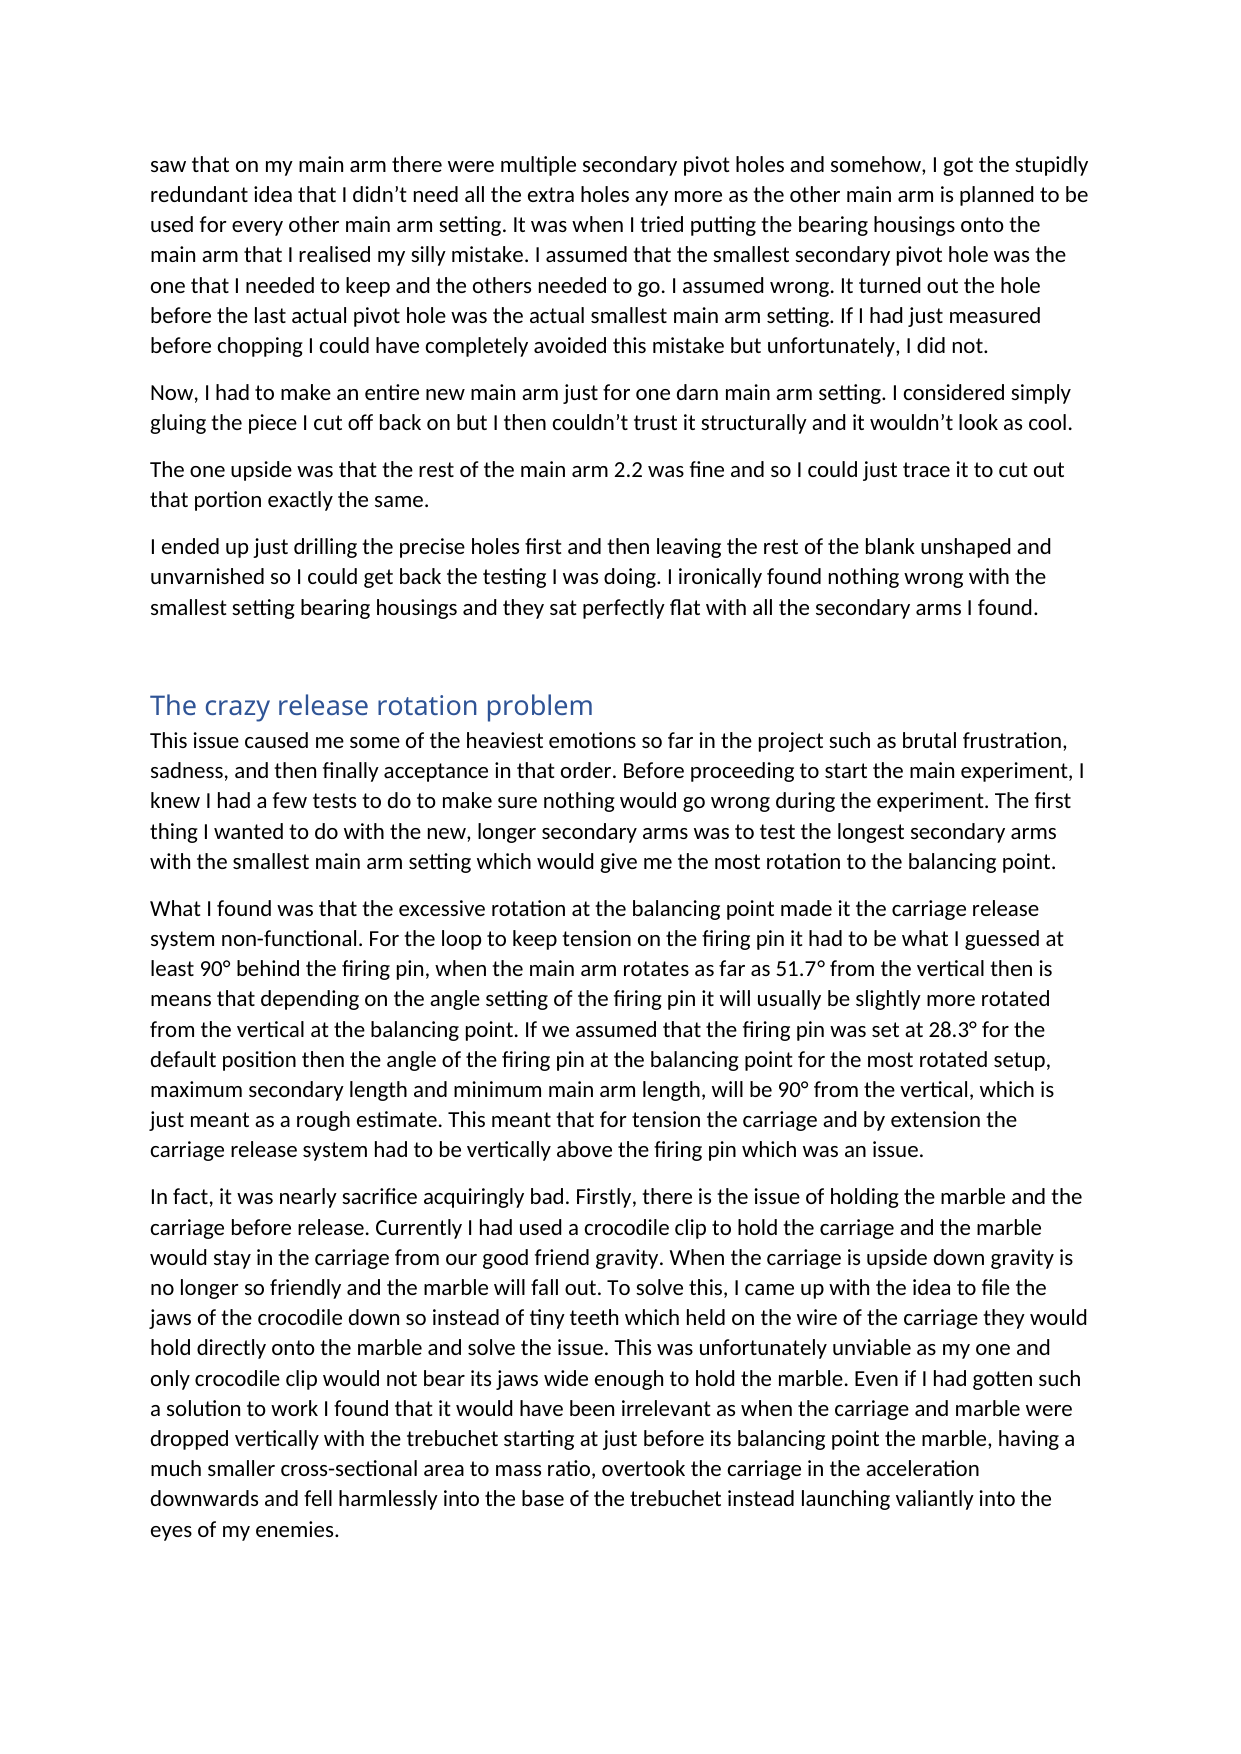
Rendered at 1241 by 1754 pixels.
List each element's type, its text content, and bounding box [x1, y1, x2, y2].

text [150, 150, 1090, 359]
text This issue caused me some of the heaviest emotions so far in the project such as brutal frustration, sadness, and then finally acceptance in that order. Before proceeding to start the main experiment, I knew I had a few tests to do to make sure nothing would go wrong during the experiment. The first thing I wanted to do with the new, longer secondary arms was to test the longest secondary arms with the smallest main arm setting which would give me the most rotation to the balancing point. [150, 726, 1090, 875]
text What I found was that the excessive rotation at the balancing point made it the carriage release system non-functional. For the loop to keep tension on the firing pin it had to be what I guessed at least 90° behind the firing pin, when the main arm rotates as far as 51.7° from the vertical then is means that depending on the angle setting of the firing pin it will usually be slightly more rotated from the vertical at the balancing point. If we assumed that the firing pin was set at 28.3° for the default position then the angle of the firing pin at the balancing point for the most rotated setup, maximum secondary length and minimum main arm length, will be 90° from the vertical, which is just meant as a rough estimate. This meant that for tension the carriage and by extension the carriage release system had to be vertically above the firing pin which was an issue. [150, 894, 1090, 1164]
text In fact, it was nearly sacrifice acquiringly bad. Firstly, there is the issue of holding the marble and the carriage before release. Currently I had used a crocodile clip to hold the carriage and the marble would stay in the carriage from our good friend gravity. When the carriage is upside down gravity is no longer so friendly and the marble will fall out. To solve this, I came up with the idea to file the jaws of the crocodile down so instead of tiny teeth which held on the wire of the carriage they would hold directly onto the marble and solve the issue. This was unfortunately unviable as my one and only crocodile clip would not bear its jaws wide enough to hold the marble. Even if I had gotten such a solution to work I found that it would have been irrelevant as when the carriage and marble were dropped vertically with the trebuchet starting at just before its balancing point the marble, having a much smaller cross-sectional area to mass ratio, overtook the carriage in the acceleration downwards and fell harmlessly into the base of the trebuchet instead launching valiantly into the eyes of my enemies. [150, 1182, 1090, 1543]
text Now, I had to make an entire new main arm just for one darn main arm setting. I considered simply gluing the piece I cut off back on but I then couldn’t trust it structurally and it wouldn’t look as cool. [150, 378, 1090, 436]
text I ended up just drilling the precise holes first and then leaving the rest of the blank unshaped and unvarnished so I could get back the testing I was doing. I ironically found nothing wrong with the smallest setting bearing housings and they sat perfectly flat with all the secondary arms I found. [150, 532, 1090, 621]
text The one upside was that the rest of the main arm 2.2 was fine and so I could just trace it to cut out that portion exactly the same. [150, 455, 1090, 513]
subtitle The crazy release rotation problem [150, 686, 1090, 723]
